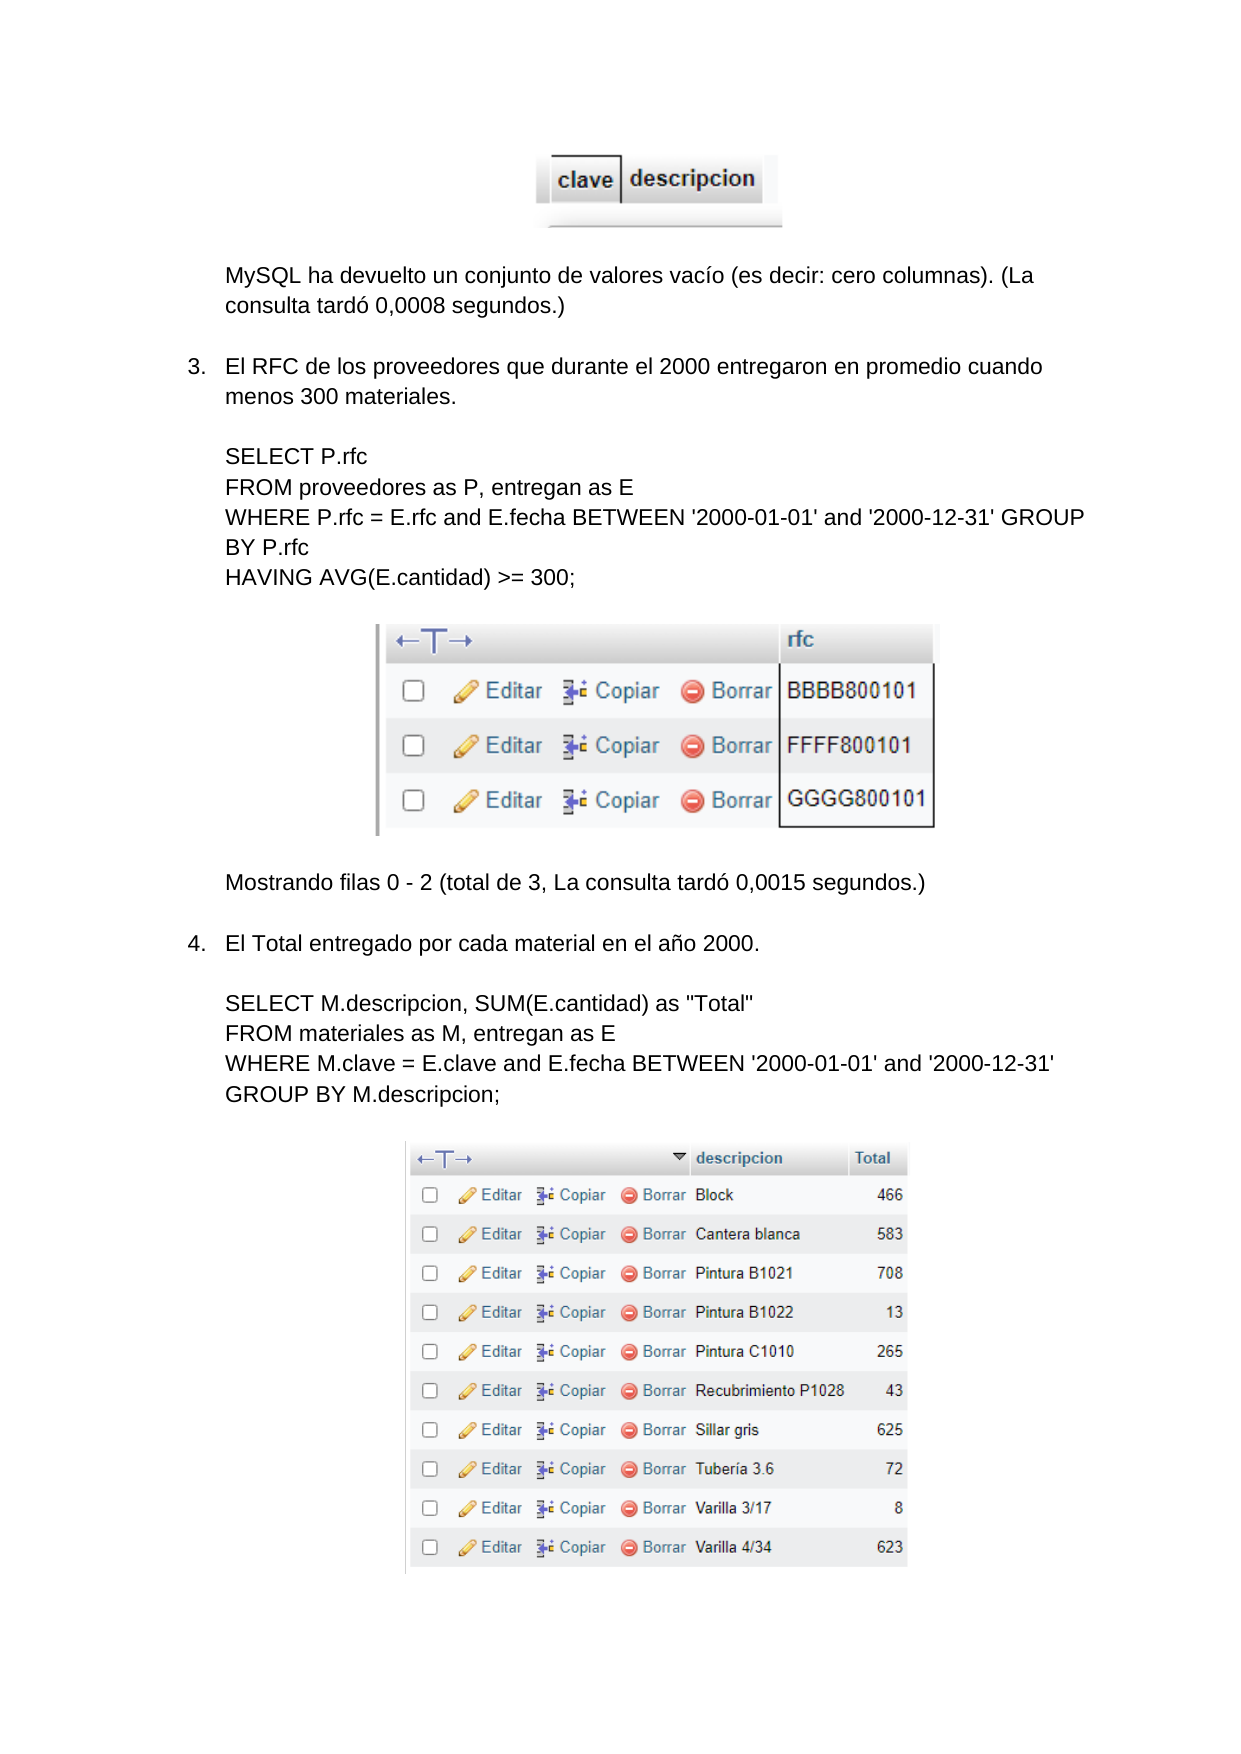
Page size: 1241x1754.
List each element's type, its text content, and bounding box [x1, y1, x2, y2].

list El RFC de los proveedores que durante el 2000 entregaron en promedio cuando menos 300 materiales. [187, 353, 1090, 409]
text MySQL ha devuelto un conjunto de valores vacío (es decir: cero columnas). (La consulta tardó 0,0008 segundos.) [225, 262, 1090, 318]
picture [533, 150, 783, 228]
text HAVING AVG(E.cantidad) >= 300; [225, 564, 1090, 590]
picture [405, 1141, 911, 1574]
text WHERE M.clave = E.clave and E.fecha BETWEEN '2000-01-01' and '2000-12-31' GROUP BY M.descripcion; [225, 1050, 1090, 1107]
text FROM proveedores as P, entregan as E [225, 473, 1090, 500]
text SELECT P.rfc [225, 443, 1090, 469]
list El Total entregado por cada material en el año 2000. [187, 929, 1090, 956]
text FROM materiales as M, entregan as E [225, 1020, 1090, 1046]
picture [375, 624, 940, 836]
text SELECT M.descripcion, SUM(E.cantidad) as "Total" [225, 990, 1090, 1016]
text Mostrando filas 0 - 2 (total de 3, La consulta tardó 0,0015 segundos.) [225, 869, 1090, 895]
text WHERE P.rfc = E.rfc and E.fecha BETWEEN '2000-01-01' and '2000-12-31' GROUP BY P.rfc [225, 504, 1090, 560]
